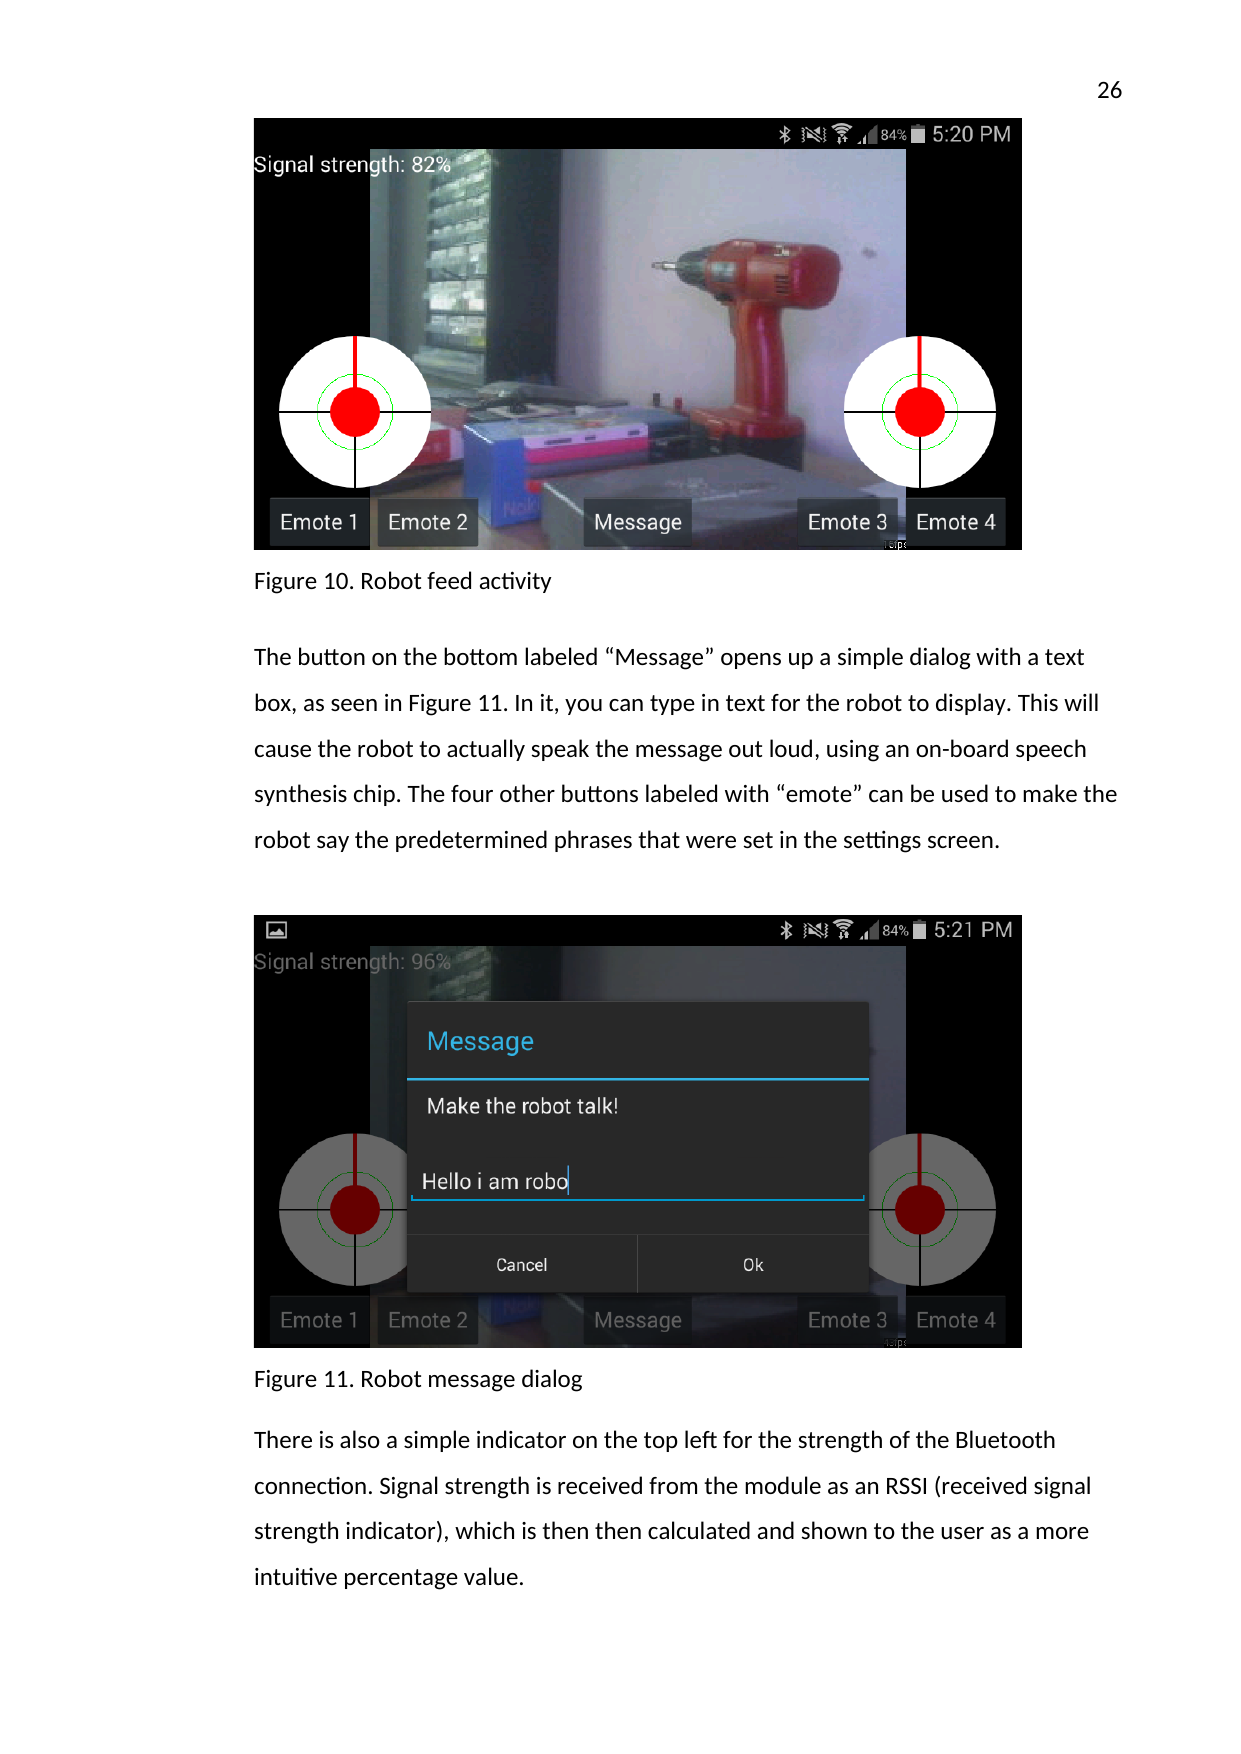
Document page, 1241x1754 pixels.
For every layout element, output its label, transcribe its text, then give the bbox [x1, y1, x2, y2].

text Figure 11. Robot message dialog [254, 1363, 1122, 1393]
picture [253, 915, 1022, 1348]
text There is also a simple indicator on the top left for the strength of the Bluetooth connection. Signal strength is received from the module as an RSSI (received signal strength indicator), which is then then calculated and shown to the user as a more intuitive percentage value. [254, 1424, 1122, 1592]
text The button on the bottom labeled “Message” opens up a simple dialog with a text box, as seen in Figure 11. In it, you can type in text for the robot to display. This will cause the robot to actually speak the message out loud, using an on-board speech synthesis chip. The four other buttons labeled with “emote” can be used to make the robot say the predetermined phrases that were set in the settings screen. [254, 641, 1122, 855]
text Figure 10. Robot feed activity [254, 565, 1122, 596]
picture [253, 118, 1022, 550]
